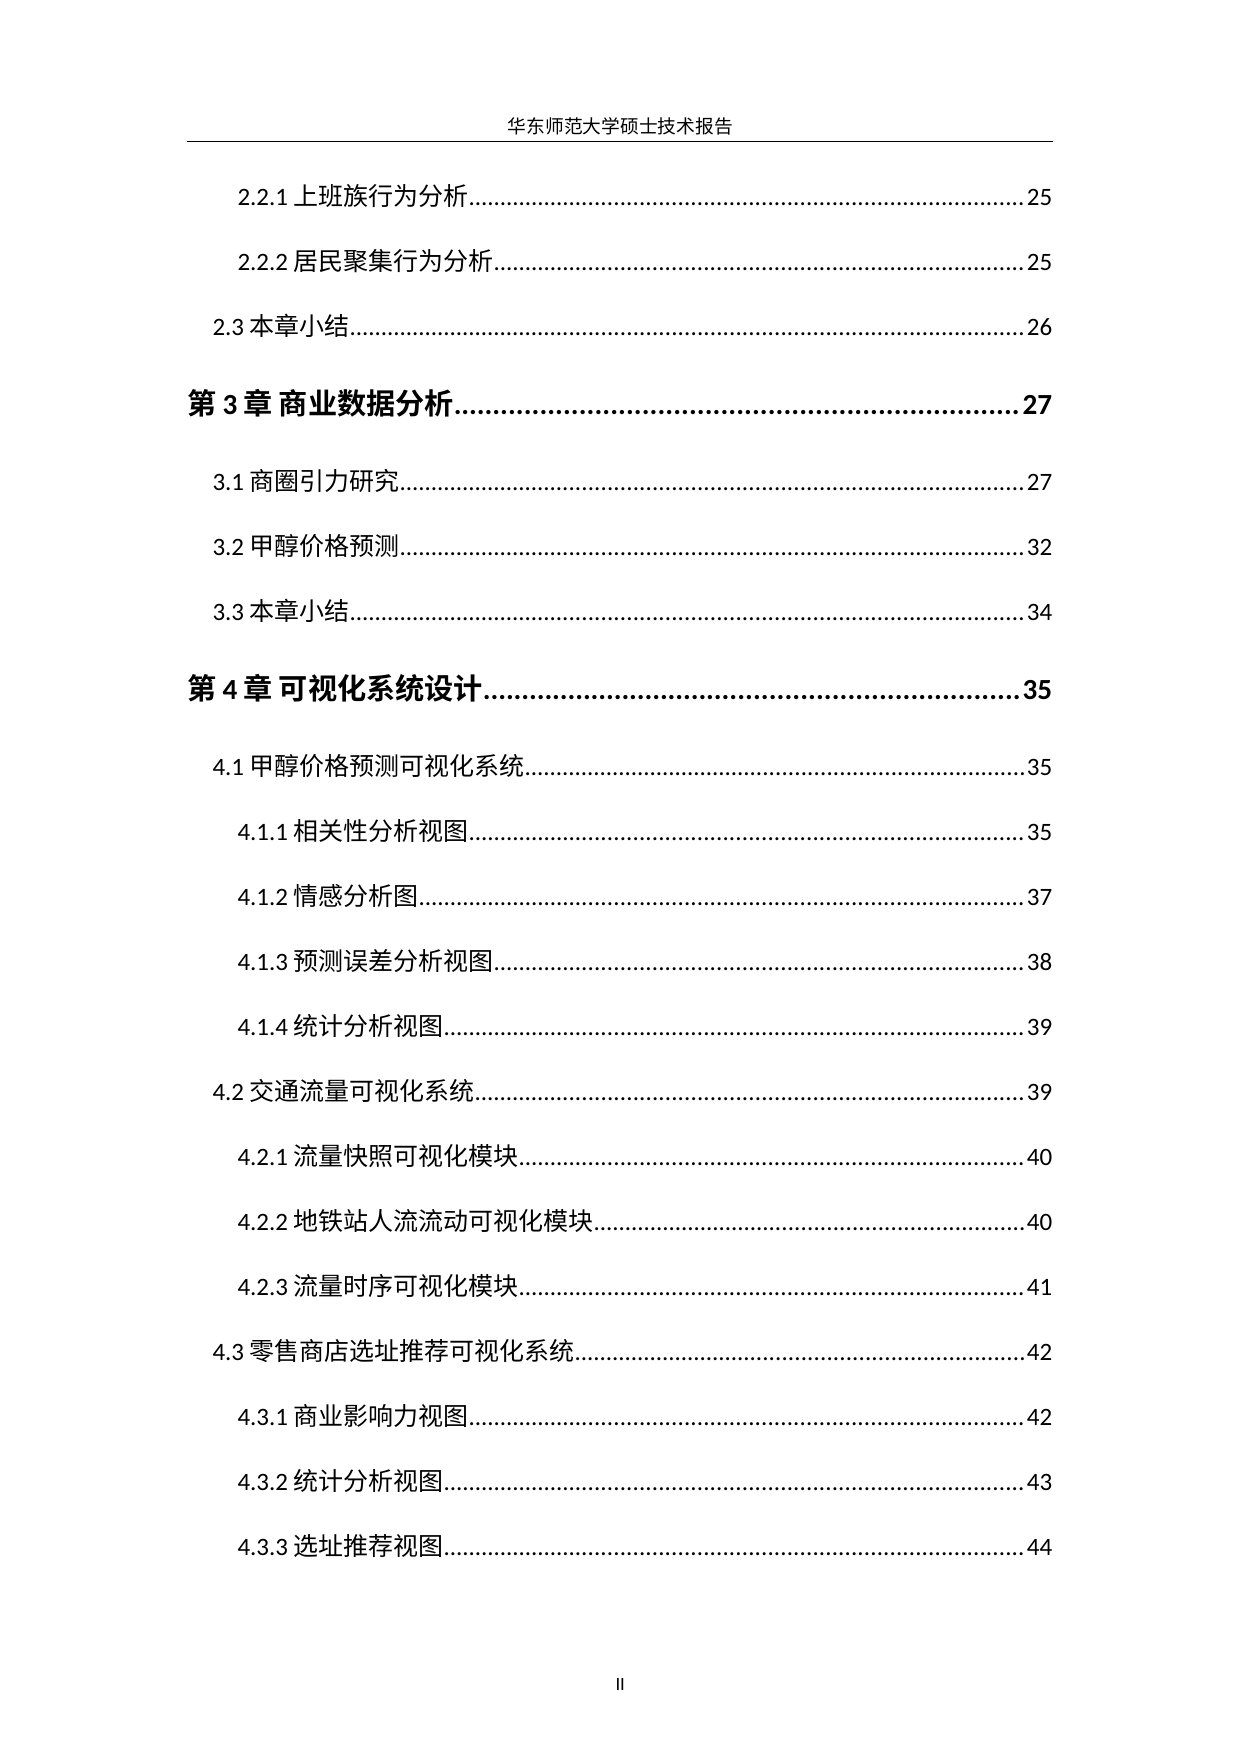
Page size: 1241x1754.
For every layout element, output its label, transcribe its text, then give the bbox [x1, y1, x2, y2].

text 4.2.1 流量快照可视化模块 40 [237, 1122, 1053, 1187]
text 2.2.2 居民聚集行为分析 25 [237, 227, 1053, 292]
text 3.2 甲醇价格预测 32 [212, 512, 1053, 577]
text 4.2.3 流量时序可视化模块 41 [237, 1252, 1053, 1317]
text 4.1 甲醇价格预测可视化系统 35 [212, 732, 1053, 797]
text 4.2.2 地铁站人流流动可视化模块 40 [237, 1187, 1053, 1252]
text 4.1.2 情感分析图 37 [237, 862, 1053, 927]
text 4.3.1 商业影响力视图 42 [237, 1382, 1053, 1447]
text 4.3.3 选址推荐视图 44 [237, 1512, 1053, 1577]
text 4.3 零售商店选址推荐可视化系统 42 [212, 1317, 1053, 1382]
text 2.2.1 上班族行为分析 25 [237, 162, 1053, 227]
text 4.2 交通流量可视化系统 39 [212, 1057, 1053, 1122]
text 2.3 本章小结 26 [212, 292, 1053, 357]
text 第4章 可视化系统设计 35 [187, 654, 1053, 719]
text 4.3.2 统计分析视图 43 [237, 1447, 1053, 1512]
text 第3章 商业数据分析 27 [187, 369, 1053, 434]
text 3.1 商圈引力研究 27 [212, 447, 1053, 512]
text 3.3 本章小结 34 [212, 577, 1053, 642]
text 4.1.4 统计分析视图 39 [237, 992, 1053, 1057]
text 4.1.3 预测误差分析视图 38 [237, 927, 1053, 992]
text 4.1.1 相关性分析视图 35 [237, 797, 1053, 862]
